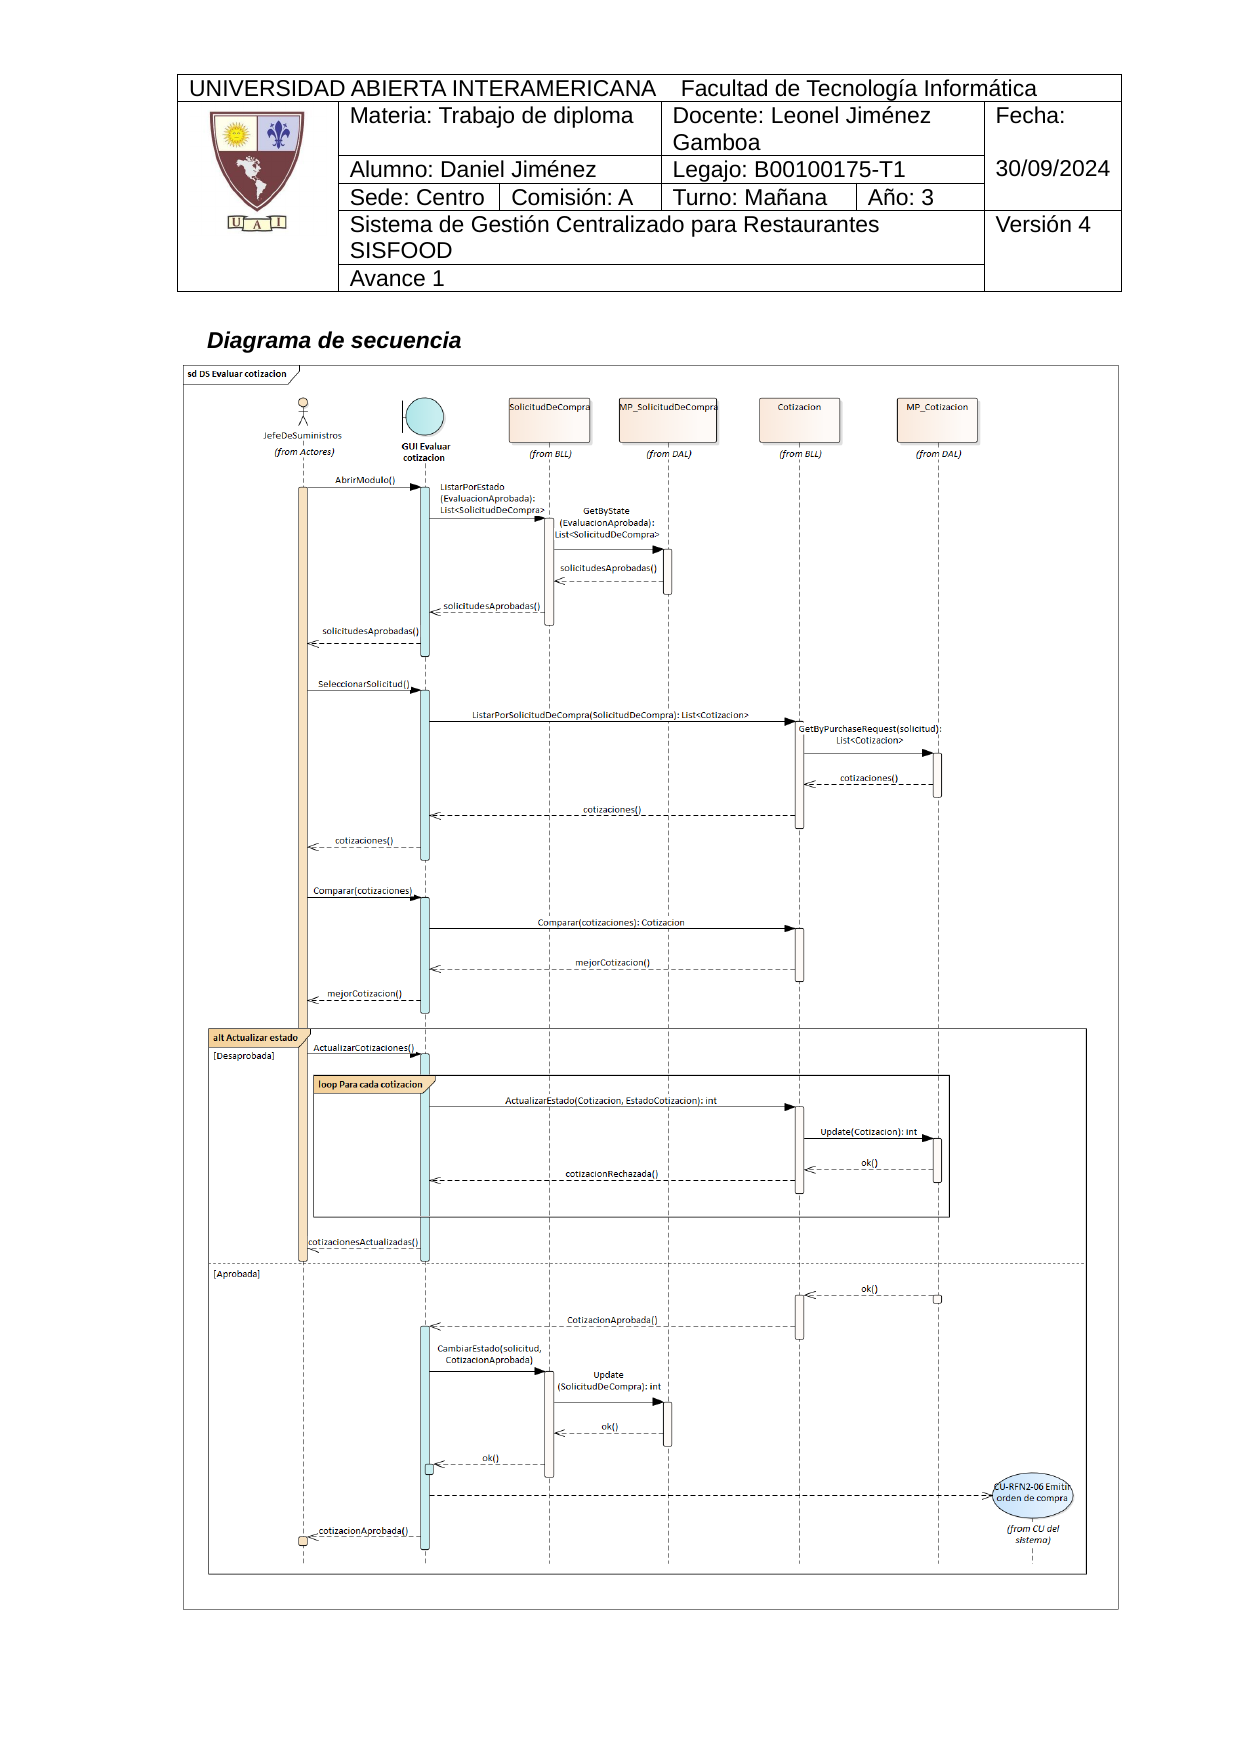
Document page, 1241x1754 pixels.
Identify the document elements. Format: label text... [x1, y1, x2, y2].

picture [177, 359, 1123, 1614]
picture [188, 102, 327, 236]
subtitle Diagrama de secuencia [207, 327, 1122, 353]
